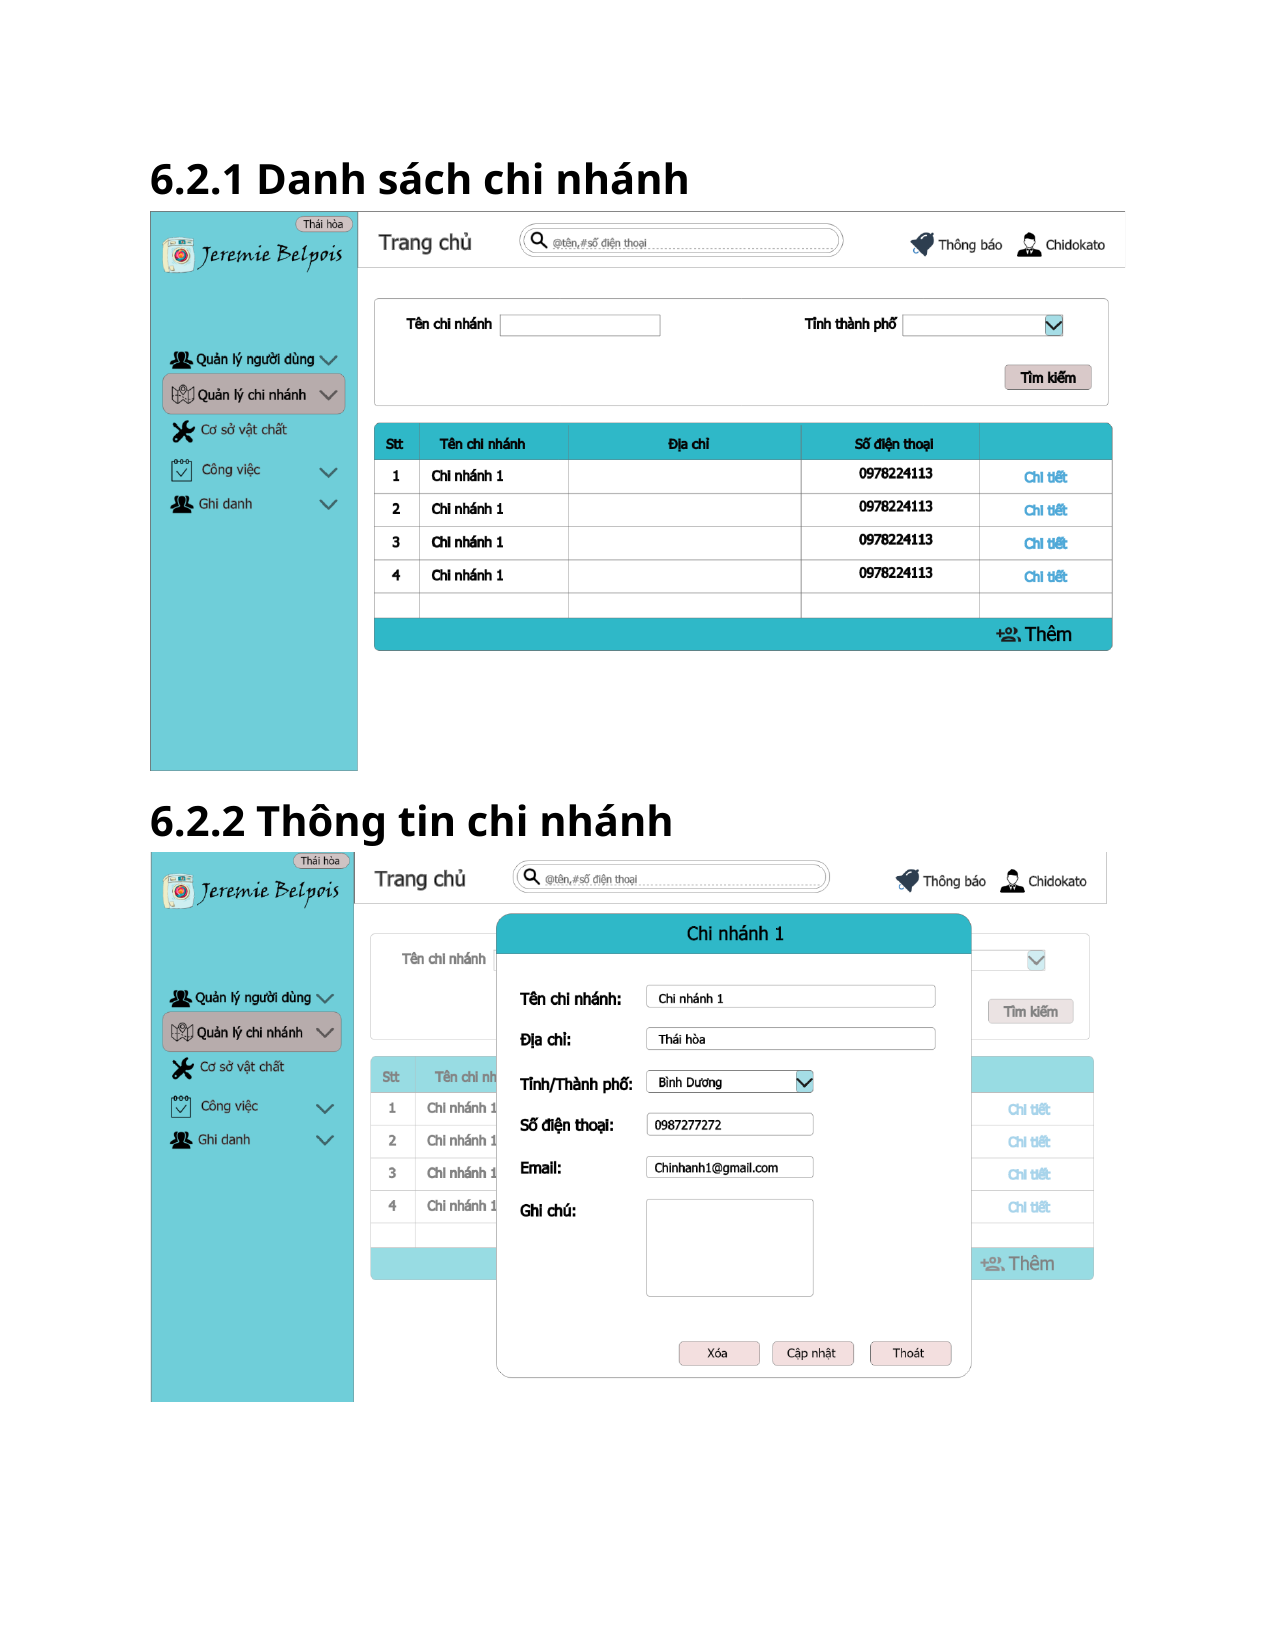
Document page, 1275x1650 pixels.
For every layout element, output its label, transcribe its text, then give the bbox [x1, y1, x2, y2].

picture [150, 211, 1125, 771]
subtitle 6.2.2 Thông tin chi nhánh [150, 791, 1125, 848]
subtitle 6.2.1 Danh sách chi nhánh [150, 150, 1125, 207]
picture [150, 852, 1125, 1402]
